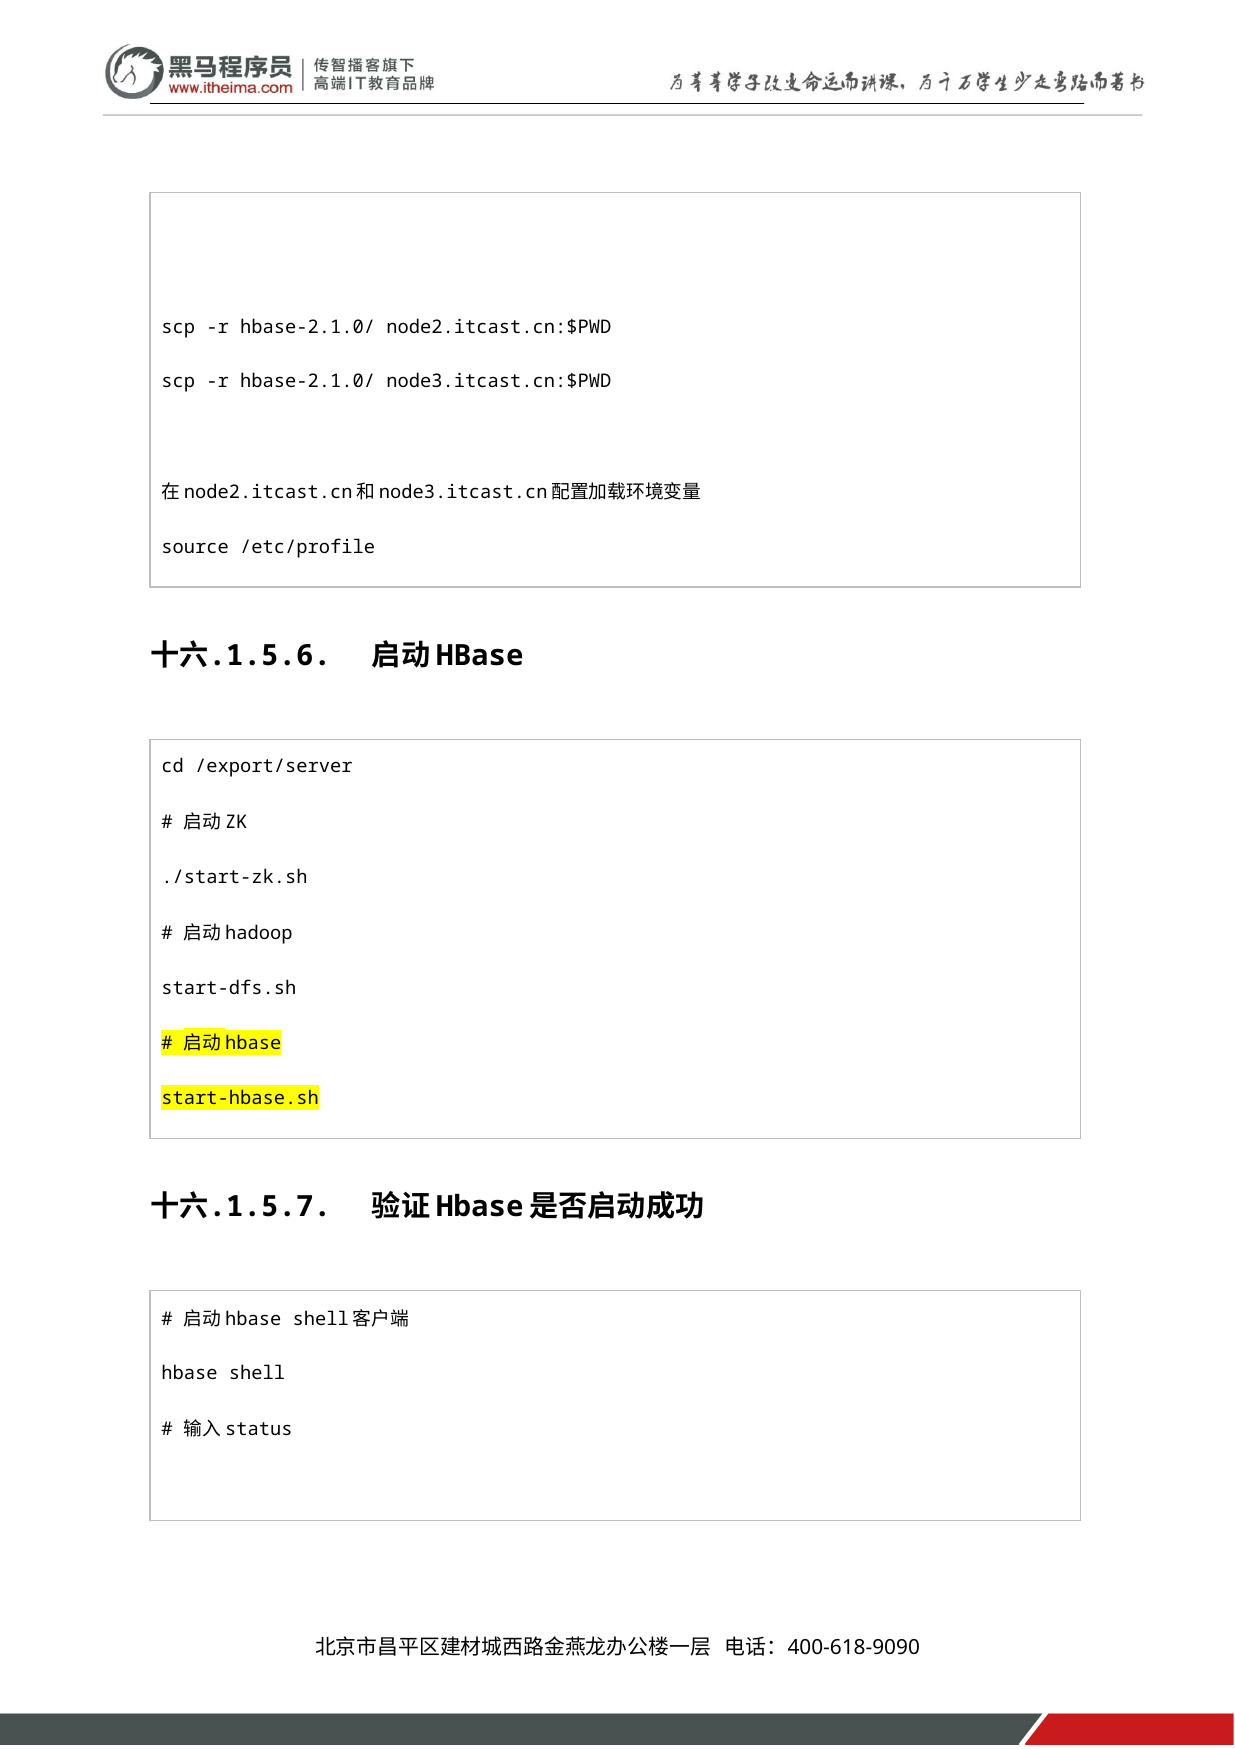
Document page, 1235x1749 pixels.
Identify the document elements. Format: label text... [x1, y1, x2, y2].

picture [0, 0, 1235, 123]
picture [0, 1654, 1234, 1745]
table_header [151, 193, 1080, 586]
subtitle 验证Hbase是否启动成功 [150, 1171, 1084, 1236]
table_header cd /export/server # 启动ZK ./start-zk.sh # 启动hadoop start-dfs.sh # 启动hbase start-hbase.sh [151, 740, 1080, 1138]
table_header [151, 1291, 1080, 1520]
subtitle 启动HBase [150, 620, 1084, 685]
